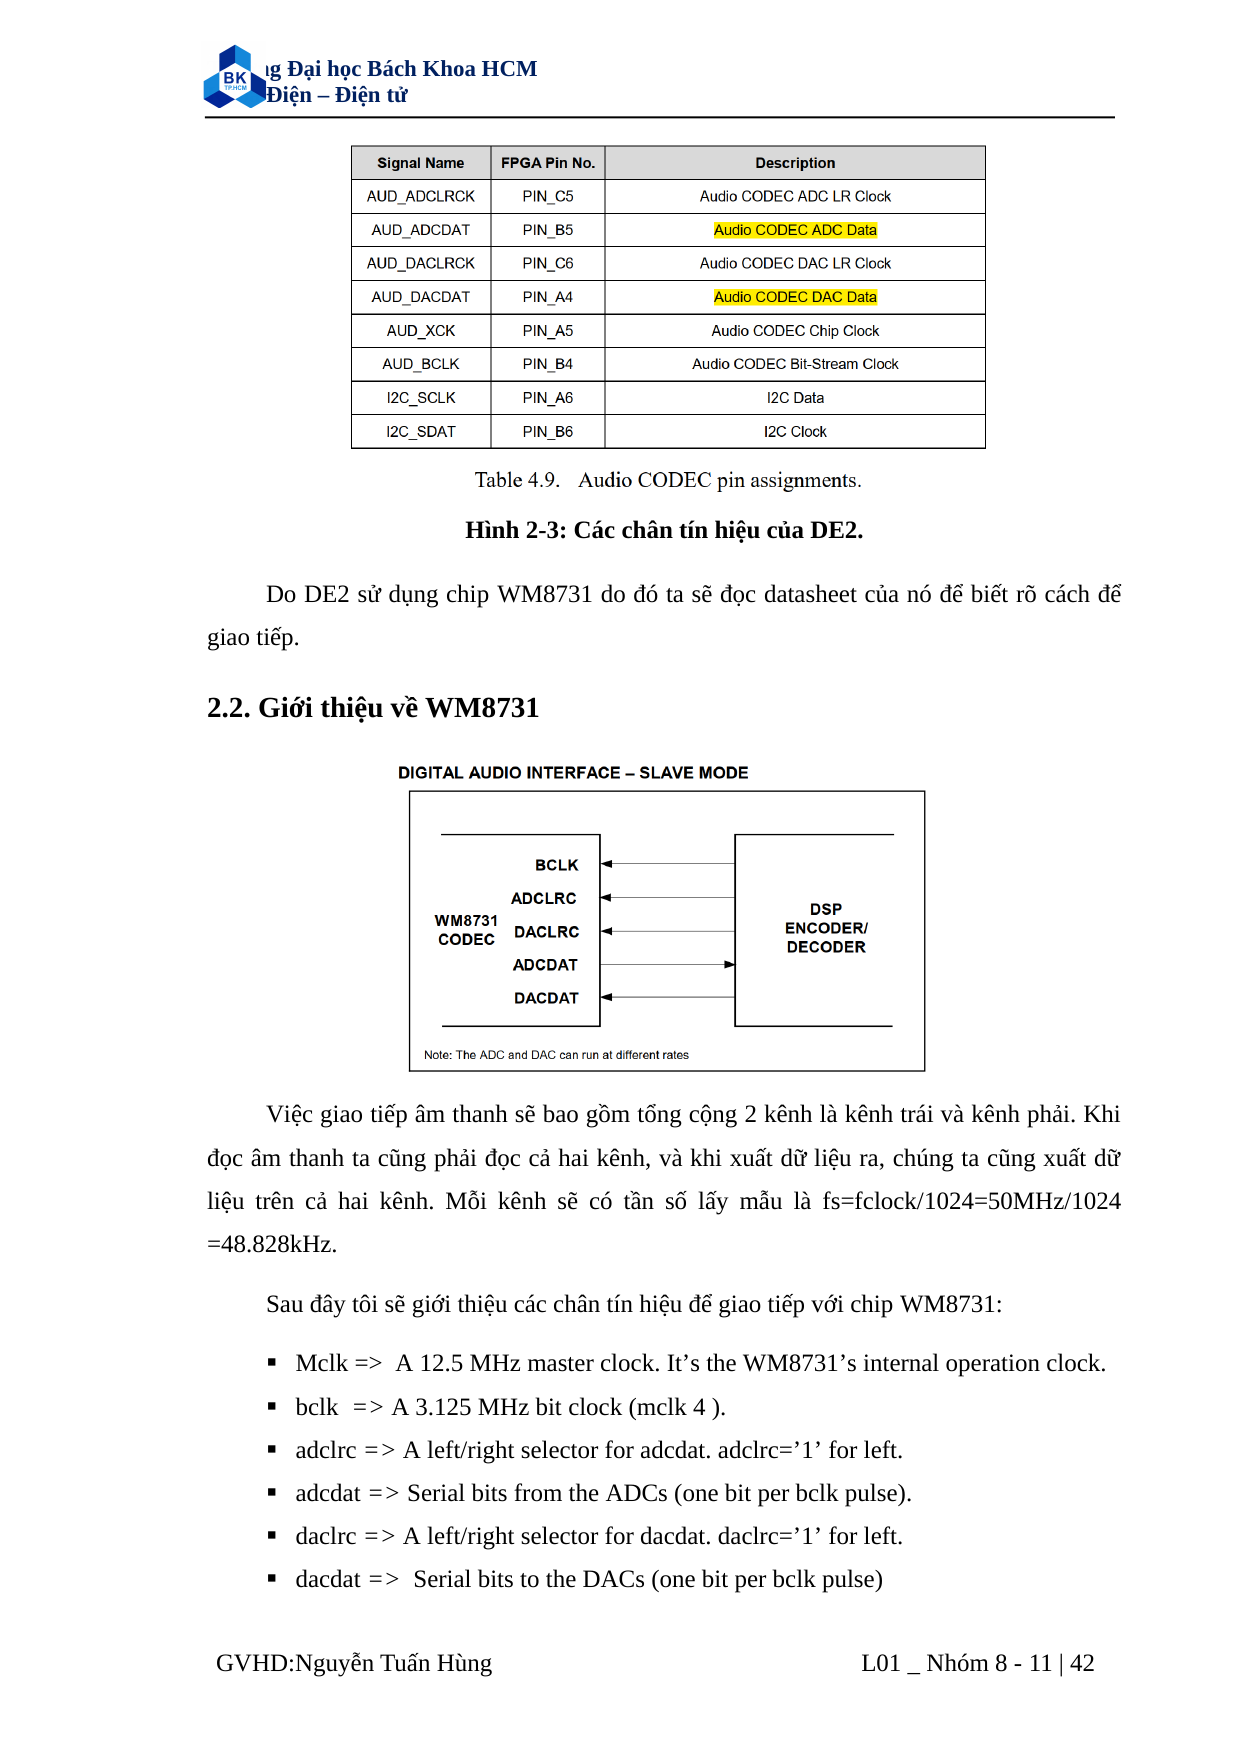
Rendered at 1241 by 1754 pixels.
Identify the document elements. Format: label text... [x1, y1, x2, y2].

list daclrc => A left/right selector for dacdat. daclrc=’1’ for left. [207, 1521, 1122, 1550]
list bclk => A 3.125 MHz bit clock (mclk 4 ). [207, 1392, 1122, 1420]
text Việc giao tiếp âm thanh sẽ bao gồm tổng cộng 2 kênh là kênh trái và kênh phải. Khi đọc âm thanh ta cũng phải đọc cả hai kênh, và khi xuất dữ liệu ra, chúng ta cũng xuất dữ liệu trên cả hai kênh. Mỗi kênh sẽ có tần số lấy mẫu là fs=fclock/1024=50MHz/1024 =48.828kHz. [207, 1099, 1122, 1258]
picture [200, 41, 267, 108]
list dacdat => Serial bits to the DACs (one bit per bclk pulse) [207, 1564, 1122, 1593]
list Mclk => A 12.5 MHz master clock. It’s the WM8731’s internal operation clock. [207, 1348, 1122, 1377]
picture [393, 761, 936, 1081]
picture [336, 132, 993, 497]
text Hình 2-3: Các chân tín hiệu của DE2. [207, 515, 1122, 544]
subtitle 2.2. Giới thiệu về WM8731 [207, 691, 1122, 724]
list adcdat => Serial bits from the ADCs (one bit per bclk pulse). [207, 1478, 1122, 1507]
text Sau đây tôi sẽ giới thiệu các chân tín hiệu để giao tiếp với chip WM8731: [207, 1289, 1122, 1317]
text Do DE2 sử dụng chip WM8731 do đó ta sẽ đọc datasheet của nó để biết rõ cách để giao tiếp. [207, 579, 1122, 651]
list adclrc => A left/right selector for adcdat. adclrc=’1’ for left. [207, 1435, 1122, 1463]
